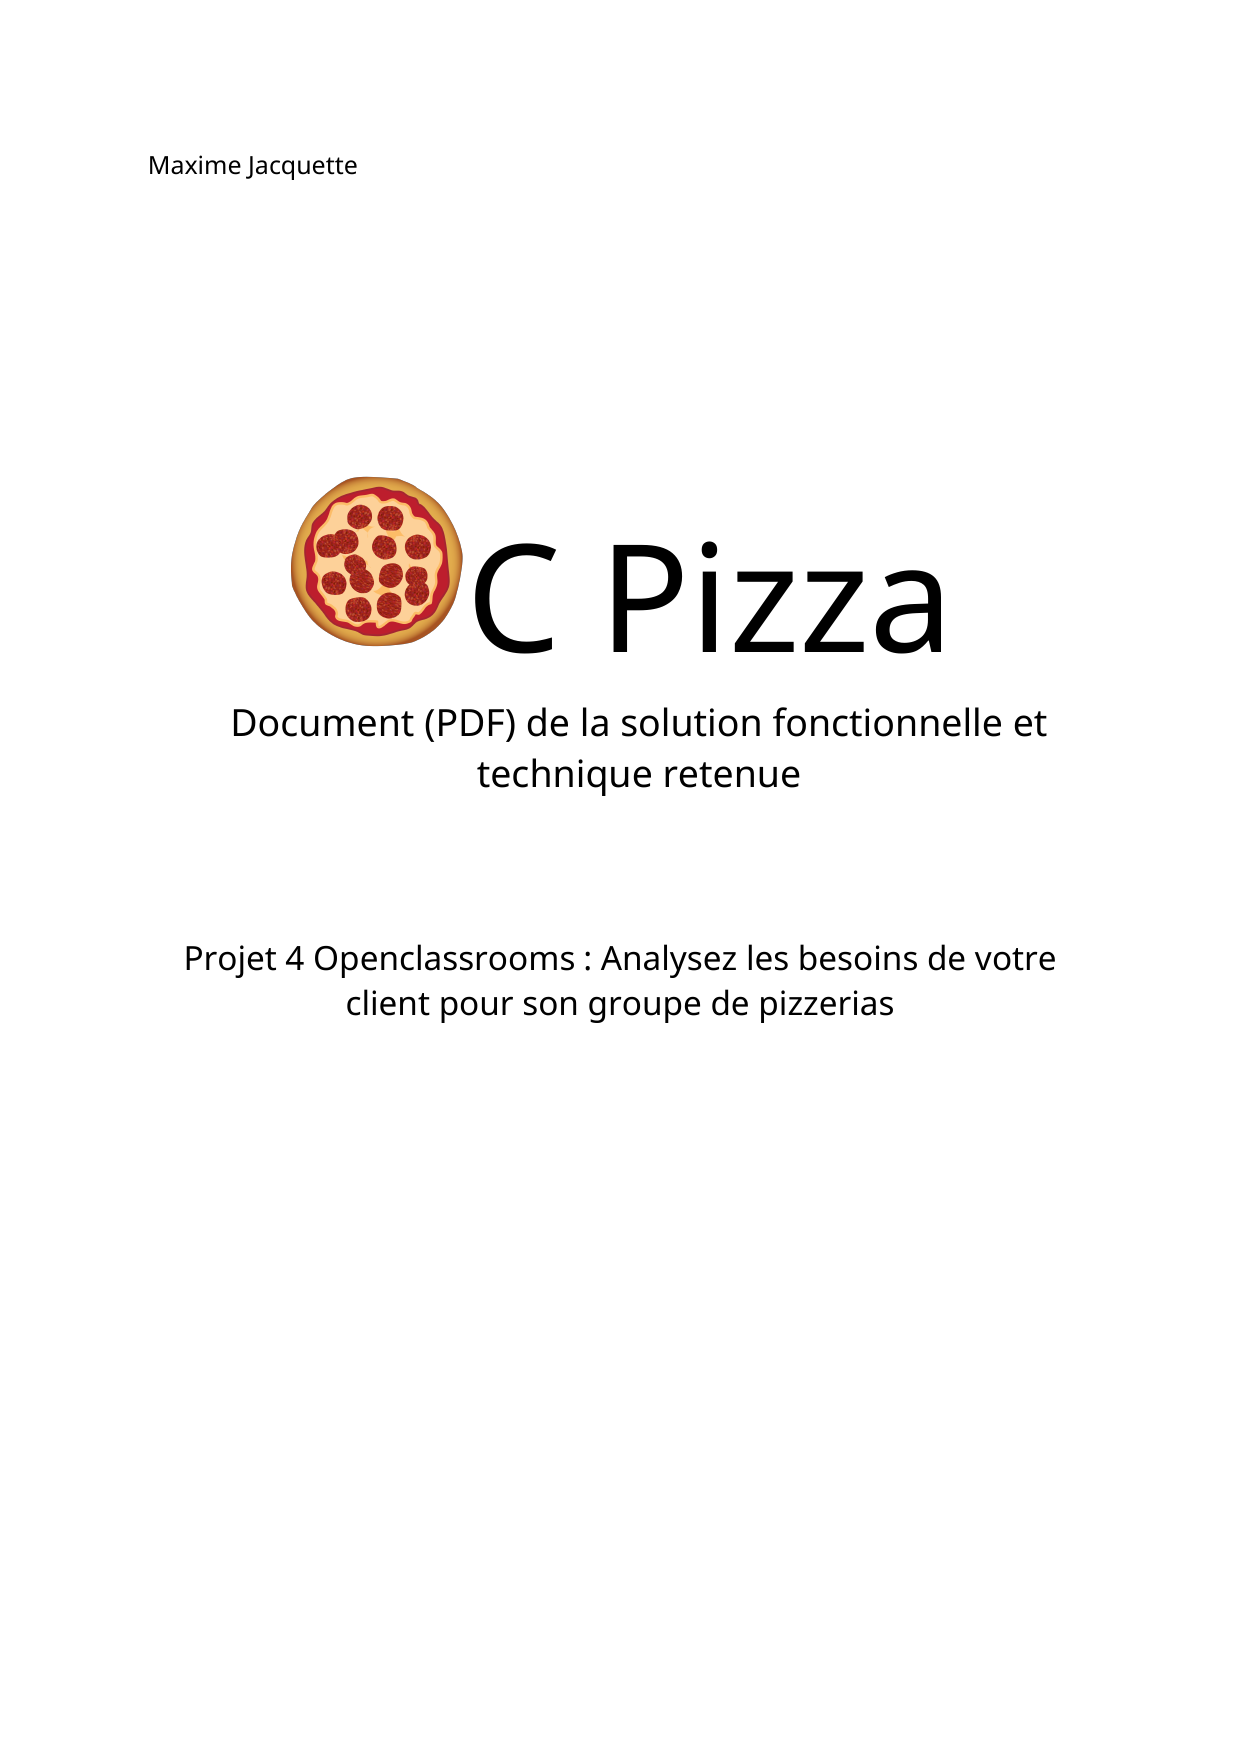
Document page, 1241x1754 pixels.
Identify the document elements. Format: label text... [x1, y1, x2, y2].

text Maxime Jacquette [148, 148, 1093, 182]
text Document (PDF) de la solution fonctionnelle et technique retenue [185, 696, 1093, 798]
text C Pizza [148, 472, 1093, 696]
picture [286, 472, 466, 652]
subtitle Projet 4 Openclassrooms : Analysez les besoins de votre client pour son groupe de pizzerias [148, 934, 1093, 1025]
